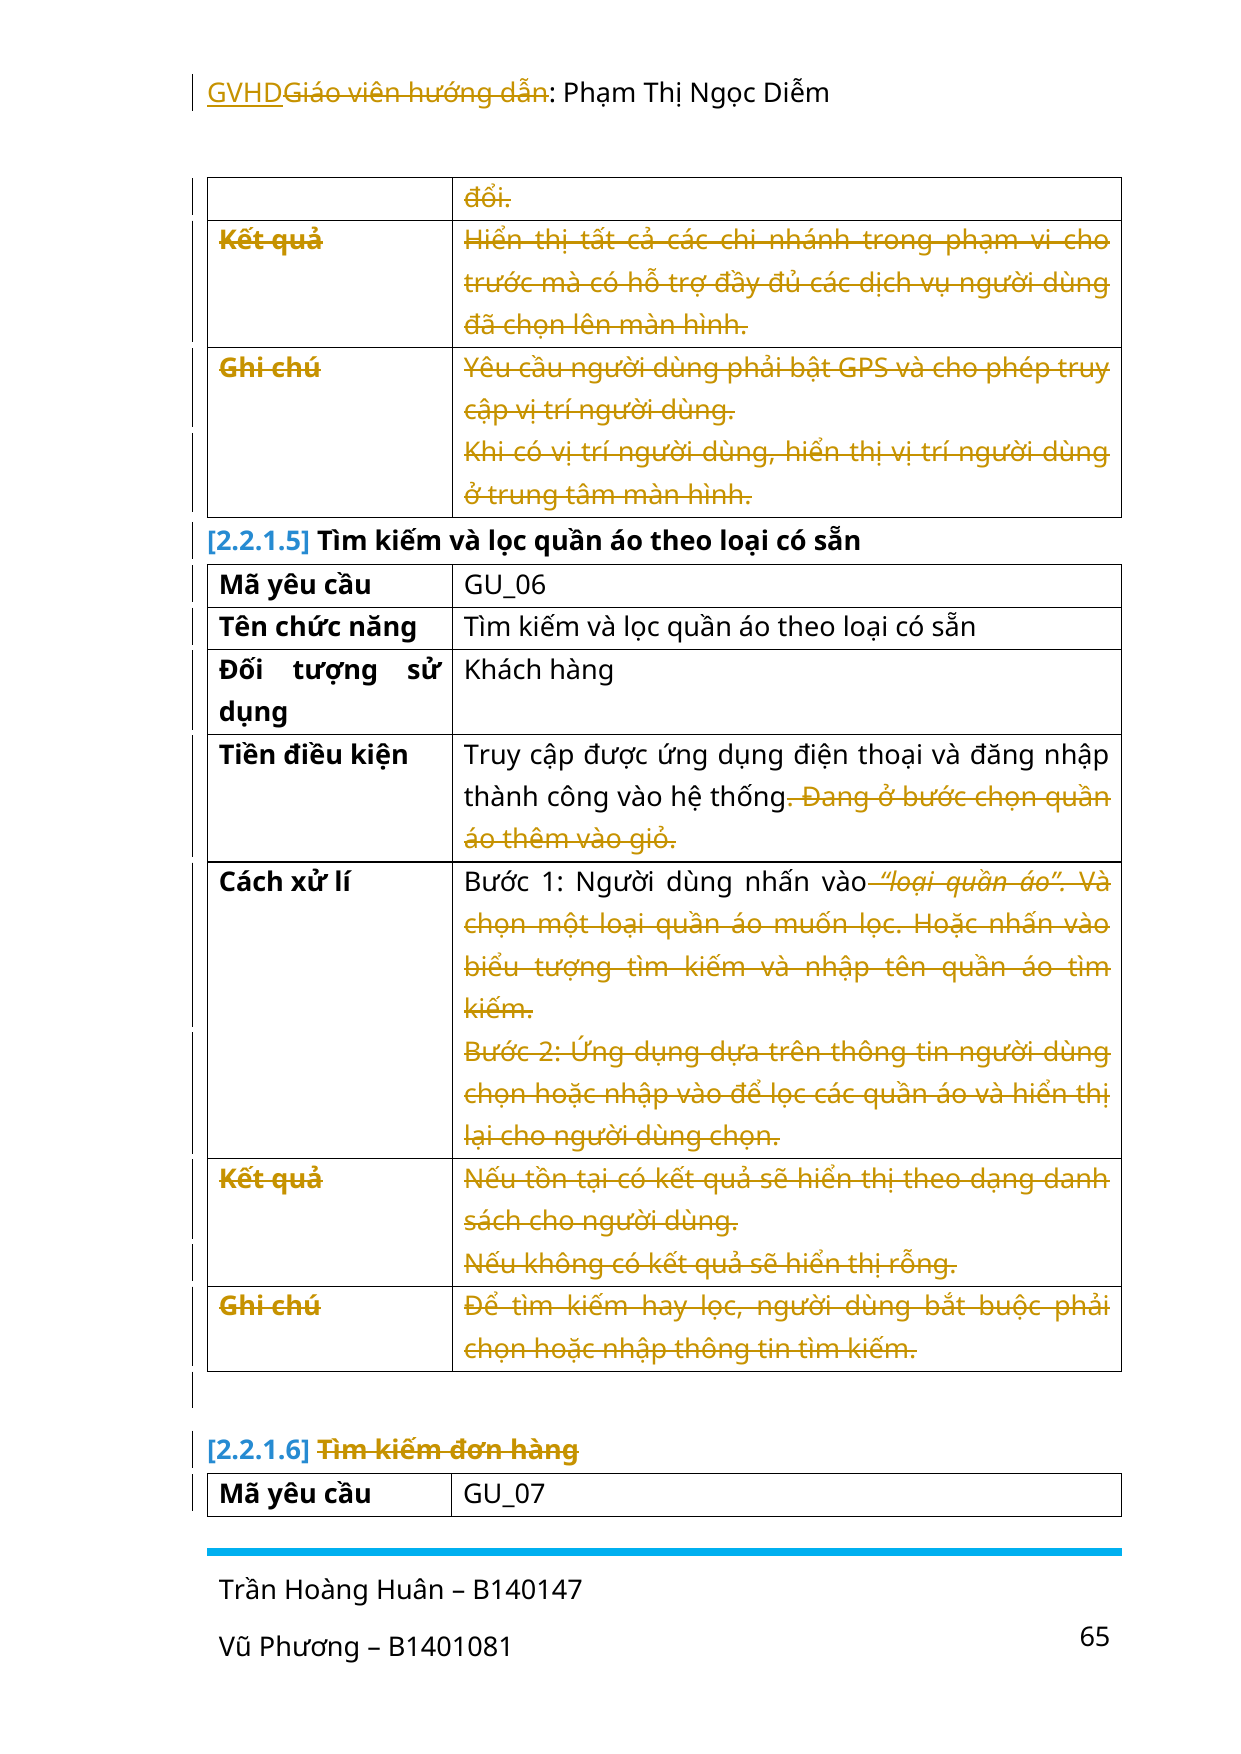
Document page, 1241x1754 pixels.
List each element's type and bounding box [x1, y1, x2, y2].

table_cell [208, 1287, 452, 1371]
table_cell [453, 1159, 1121, 1286]
table_header [453, 565, 1121, 607]
table_cell [453, 221, 1121, 347]
table_cell [208, 650, 452, 734]
table_cell [208, 348, 452, 517]
table_cell [453, 863, 1121, 1158]
table_cell [453, 348, 1121, 517]
table_cell [208, 221, 452, 347]
table_header [208, 1474, 451, 1516]
table_cell [208, 1159, 452, 1286]
table_header [208, 565, 452, 607]
table_cell [453, 608, 1121, 649]
table_cell [453, 735, 1121, 861]
table_cell [208, 178, 452, 220]
table_cell [453, 1287, 1121, 1371]
table_cell [208, 735, 452, 861]
table_header [452, 1474, 1121, 1516]
table_cell [208, 863, 452, 1158]
table_cell [453, 650, 1121, 734]
table_cell [208, 608, 452, 649]
table_cell [453, 178, 1121, 220]
